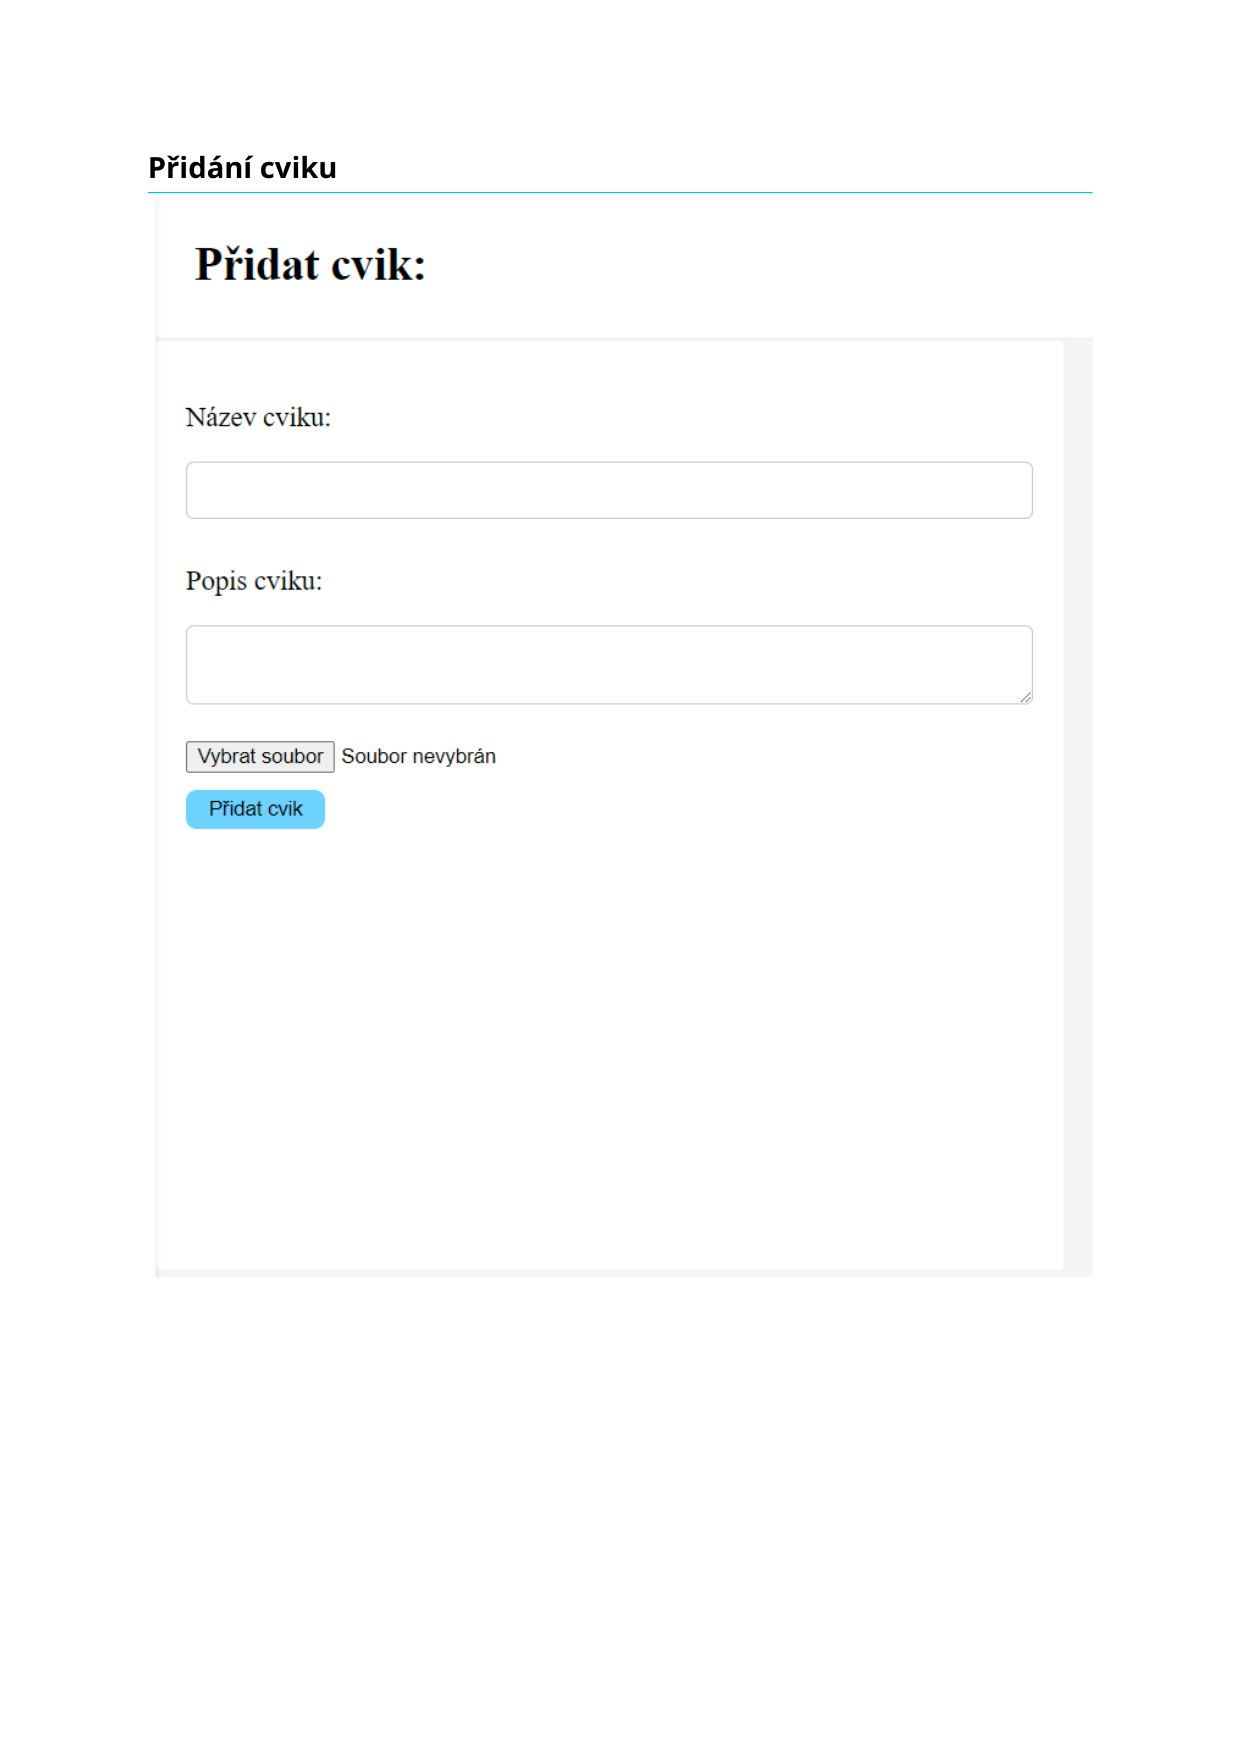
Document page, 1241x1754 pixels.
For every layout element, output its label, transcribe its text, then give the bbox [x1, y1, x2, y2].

picture [147, 194, 1093, 1277]
text Přidání cviku [148, 148, 1093, 192]
